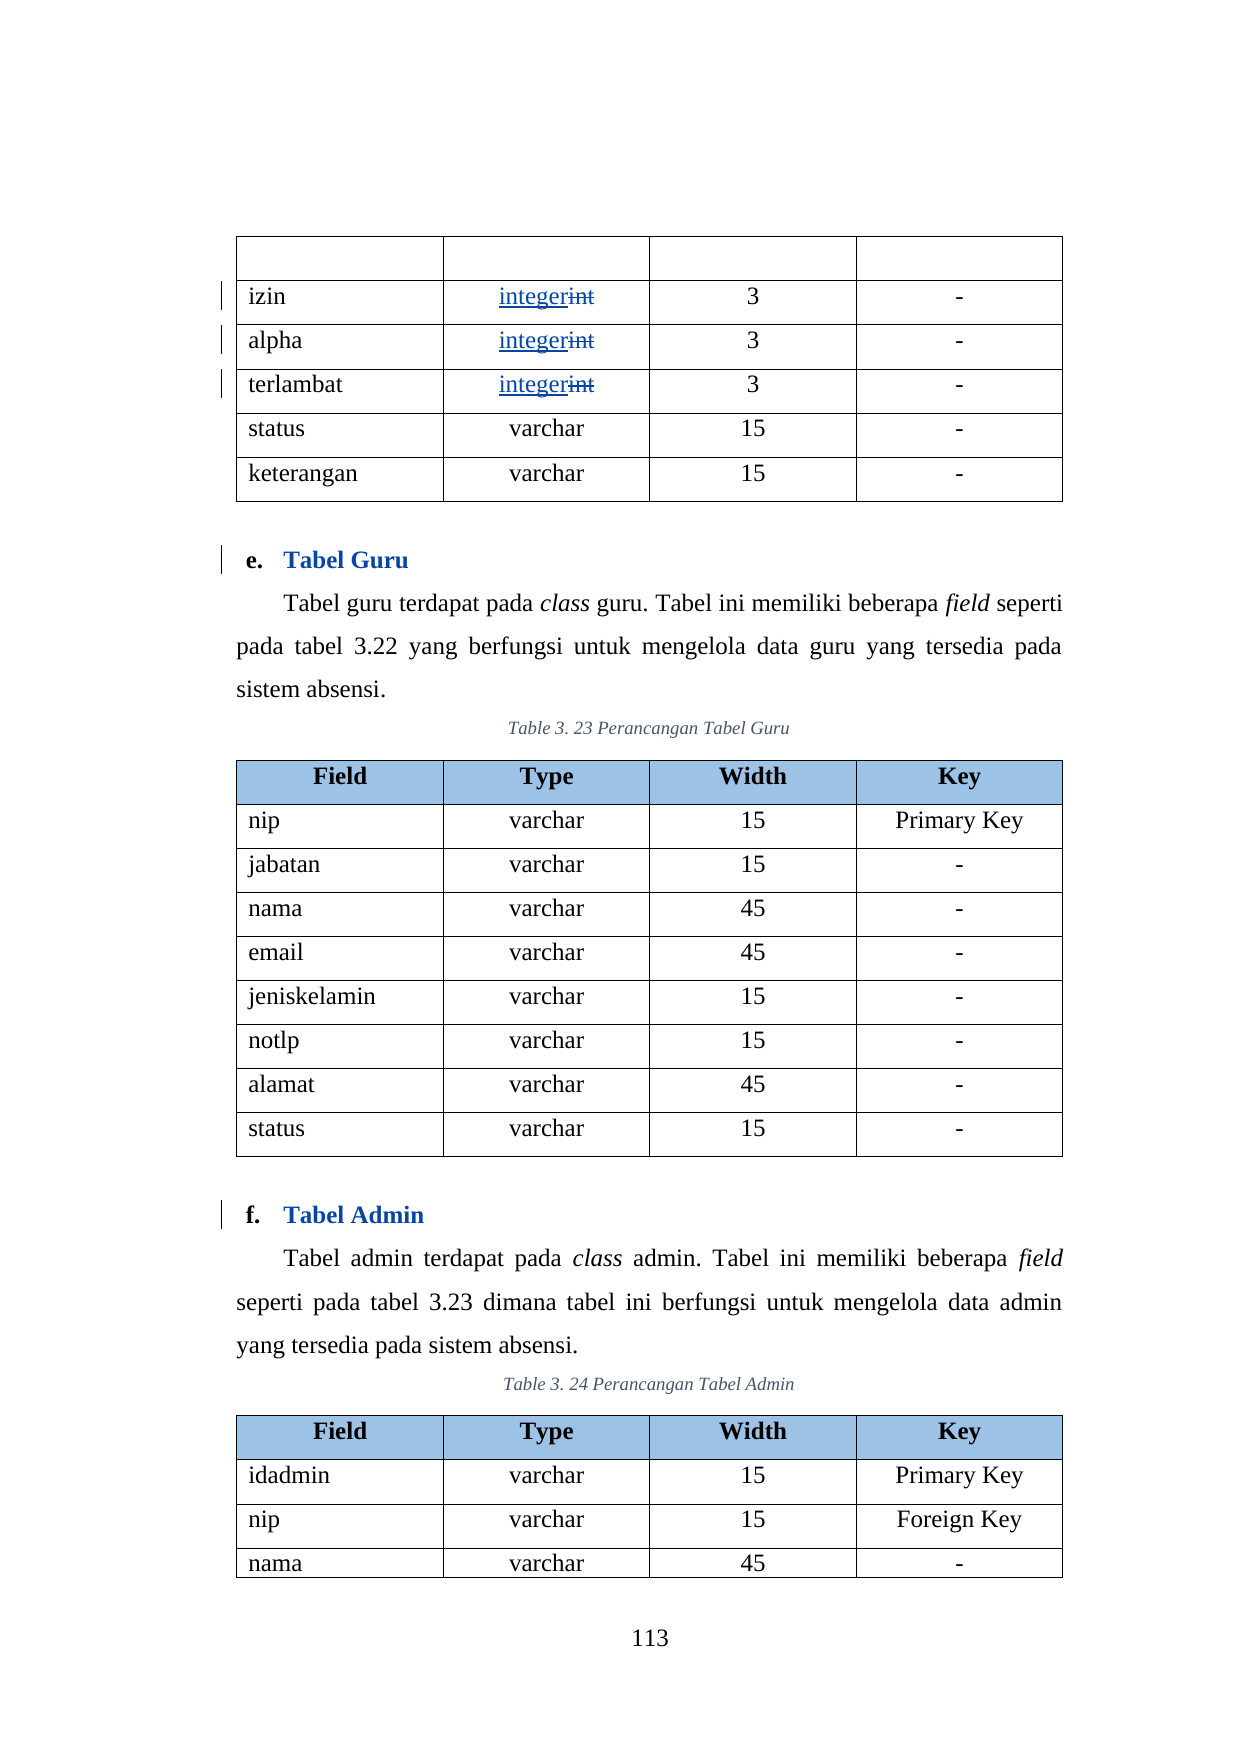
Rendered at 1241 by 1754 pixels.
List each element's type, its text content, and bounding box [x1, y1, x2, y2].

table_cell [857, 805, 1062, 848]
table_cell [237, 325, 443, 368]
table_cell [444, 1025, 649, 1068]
text Tabel admin terdapat pada class admin. Tabel ini memiliki beberapa field seperti pada tabel 3.23 dimana tabel ini berfungsi untuk mengelola data admin yang tersedia pada sistem absensi. [236, 1243, 1063, 1358]
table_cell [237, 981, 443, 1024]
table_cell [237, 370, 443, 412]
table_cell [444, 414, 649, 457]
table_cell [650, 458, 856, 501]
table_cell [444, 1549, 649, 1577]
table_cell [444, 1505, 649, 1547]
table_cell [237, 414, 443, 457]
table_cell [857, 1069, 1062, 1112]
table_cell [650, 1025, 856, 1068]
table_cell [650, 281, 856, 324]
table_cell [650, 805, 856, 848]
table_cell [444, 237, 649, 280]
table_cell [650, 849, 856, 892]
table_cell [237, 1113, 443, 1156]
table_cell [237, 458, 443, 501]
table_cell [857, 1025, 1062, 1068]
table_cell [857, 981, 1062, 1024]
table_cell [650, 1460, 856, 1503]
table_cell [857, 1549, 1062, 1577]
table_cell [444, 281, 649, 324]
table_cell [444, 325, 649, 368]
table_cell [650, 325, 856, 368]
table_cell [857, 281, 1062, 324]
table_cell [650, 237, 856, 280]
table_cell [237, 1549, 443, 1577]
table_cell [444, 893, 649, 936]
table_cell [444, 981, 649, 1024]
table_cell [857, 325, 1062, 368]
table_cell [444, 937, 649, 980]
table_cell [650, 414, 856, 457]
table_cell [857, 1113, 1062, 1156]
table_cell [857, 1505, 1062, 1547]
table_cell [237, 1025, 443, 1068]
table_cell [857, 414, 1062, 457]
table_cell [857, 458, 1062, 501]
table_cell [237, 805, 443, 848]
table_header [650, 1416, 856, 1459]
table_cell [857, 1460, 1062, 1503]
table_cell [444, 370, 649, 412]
list Tabel Admin [246, 1200, 1063, 1229]
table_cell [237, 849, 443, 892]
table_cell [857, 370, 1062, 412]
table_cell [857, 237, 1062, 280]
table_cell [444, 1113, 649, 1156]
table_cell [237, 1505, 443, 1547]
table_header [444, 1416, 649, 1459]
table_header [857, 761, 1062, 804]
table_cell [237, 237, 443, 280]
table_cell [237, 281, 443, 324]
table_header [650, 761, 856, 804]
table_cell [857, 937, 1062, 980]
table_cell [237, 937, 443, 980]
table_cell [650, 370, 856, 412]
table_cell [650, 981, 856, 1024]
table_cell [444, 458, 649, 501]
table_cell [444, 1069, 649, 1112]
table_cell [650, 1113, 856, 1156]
text Tabel guru terdapat pada class guru. Tabel ini memiliki beberapa field seperti pada tabel 3.22 yang berfungsi untuk mengelola data guru yang tersedia pada sistem absensi. [236, 588, 1063, 703]
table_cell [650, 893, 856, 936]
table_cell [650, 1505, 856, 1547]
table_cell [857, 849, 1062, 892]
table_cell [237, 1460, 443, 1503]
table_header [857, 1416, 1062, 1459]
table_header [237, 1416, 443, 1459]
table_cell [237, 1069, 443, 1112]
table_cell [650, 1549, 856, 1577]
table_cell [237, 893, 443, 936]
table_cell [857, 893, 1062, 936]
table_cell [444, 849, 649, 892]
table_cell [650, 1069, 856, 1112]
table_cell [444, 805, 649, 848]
list Tabel Guru [246, 545, 1063, 573]
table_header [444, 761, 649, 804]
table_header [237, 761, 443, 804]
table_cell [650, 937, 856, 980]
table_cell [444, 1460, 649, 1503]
